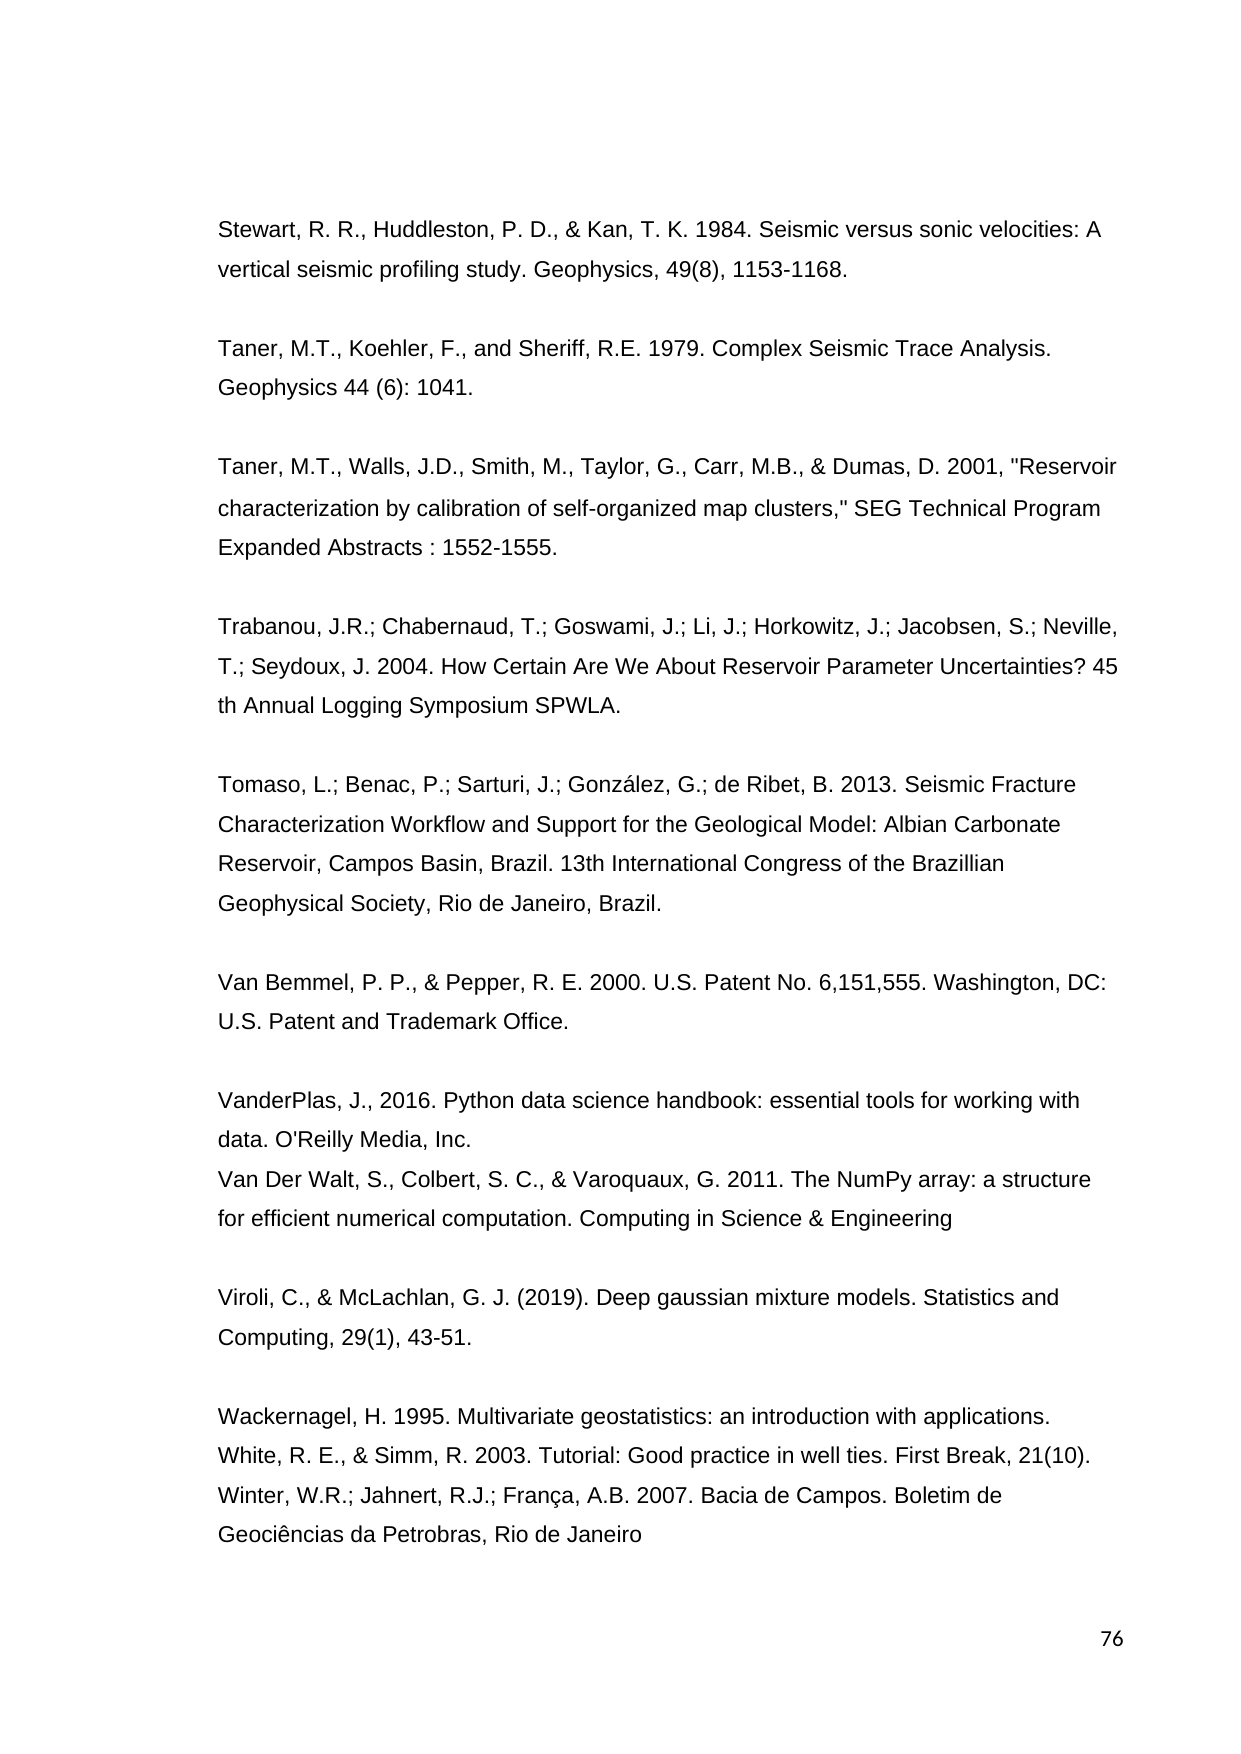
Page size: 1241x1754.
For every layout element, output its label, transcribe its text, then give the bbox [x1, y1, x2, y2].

list Van Der Walt, S., Colbert, S. C., & Varoquaux, G. 2011. The NumPy array: a structure for efficient numerical computation. Computing in Science & Engineering [218, 1166, 1123, 1232]
list Tomaso, L.; Benac, P.; Sarturi, J.; González, G.; de Ribet, B. 2013. Seismic Fracture Characterization Workflow and Support for the Geological Model: Albian Carbonate Reservoir, Campos Basin, Brazil. 13th International Congress of the Brazillian Geophysical Society, Rio de Janeiro, Brazil. [218, 771, 1123, 916]
list Viroli, C., & McLachlan, G. J. (2019). Deep gaussian mixture models. Statistics and Computing, 29(1), 43-51. [218, 1284, 1123, 1350]
list Wackernagel, H. 1995. Multivariate geostatistics: an introduction with applications. [218, 1403, 1123, 1429]
list White, R. E., & Simm, R. 2003. Tutorial: Good practice in well ties. First Break, 21(10). [218, 1442, 1123, 1468]
list Trabanou, J.R.; Chabernaud, T.; Goswami, J.; Li, J.; Horkowitz, J.; Jacobsen, S.; Neville, T.; Seydoux, J. 2004. How Certain Are We About Reservoir Parameter Uncertainties? 45 th Annual Logging Symposium SPWLA. [218, 613, 1123, 718]
list Van Bemmel, P. P., & Pepper, R. E. 2000. U.S. Patent No. 6,151,555. Washington, DC: U.S. Patent and Trademark Office. [218, 968, 1123, 1034]
list Winter, W.R.; Jahnert, R.J.; França, A.B. 2007. Bacia de Campos. Boletim de Geociências da Petrobras, Rio de Janeiro [218, 1482, 1123, 1547]
list Taner, M.T., Walls, J.D., Smith, M., Taylor, G., Carr, M.B., & Dumas, D. 2001, "Reservoir characterization by calibration of self‐organized map clusters," SEG Technical Program Expanded Abstracts : 1552-1555. [218, 453, 1123, 561]
list Taner, M.T., Koehler, F., and Sheriff, R.E. 1979. Complex Seismic Trace Analysis. Geophysics 44 (6): 1041. [218, 335, 1123, 401]
list Stewart, R. R., Huddleston, P. D., & Kan, T. K. 1984. Seismic versus sonic velocities: A vertical seismic profiling study. Geophysics, 49(8), 1153-1168. [218, 216, 1123, 282]
list VanderPlas, J., 2016. Python data science handbook: essential tools for working with data. O'Reilly Media, Inc. [218, 1087, 1123, 1153]
